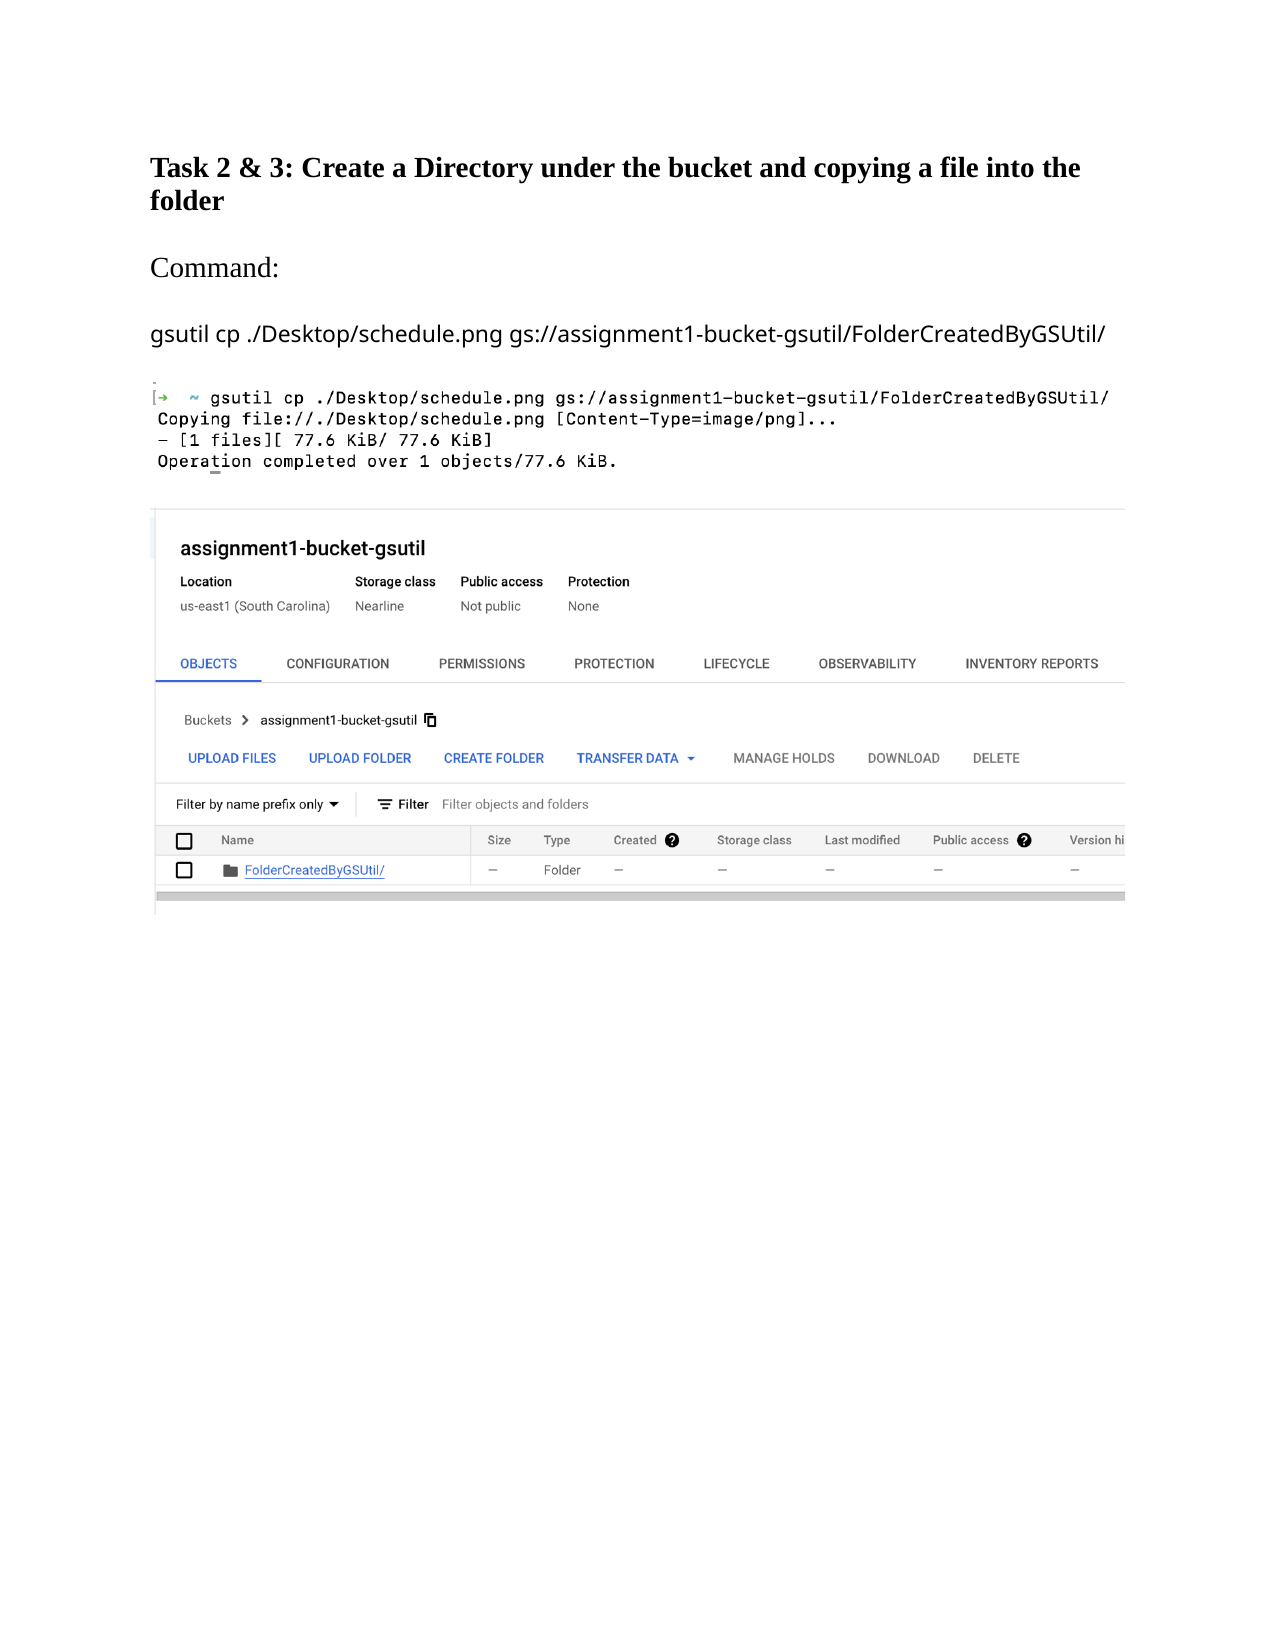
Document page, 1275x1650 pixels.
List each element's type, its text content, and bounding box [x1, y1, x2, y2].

picture [150, 382, 1125, 474]
text Command: [150, 251, 1125, 284]
text Task 2 & 3: Create a Directory under the bucket and copying a file into the folder [150, 150, 1125, 217]
text gsutil cp ./Desktop/schedule.png gs://assignment1-bucket-gsutil/FolderCreatedByGSUtil/ [150, 318, 1125, 349]
picture [150, 507, 1125, 915]
